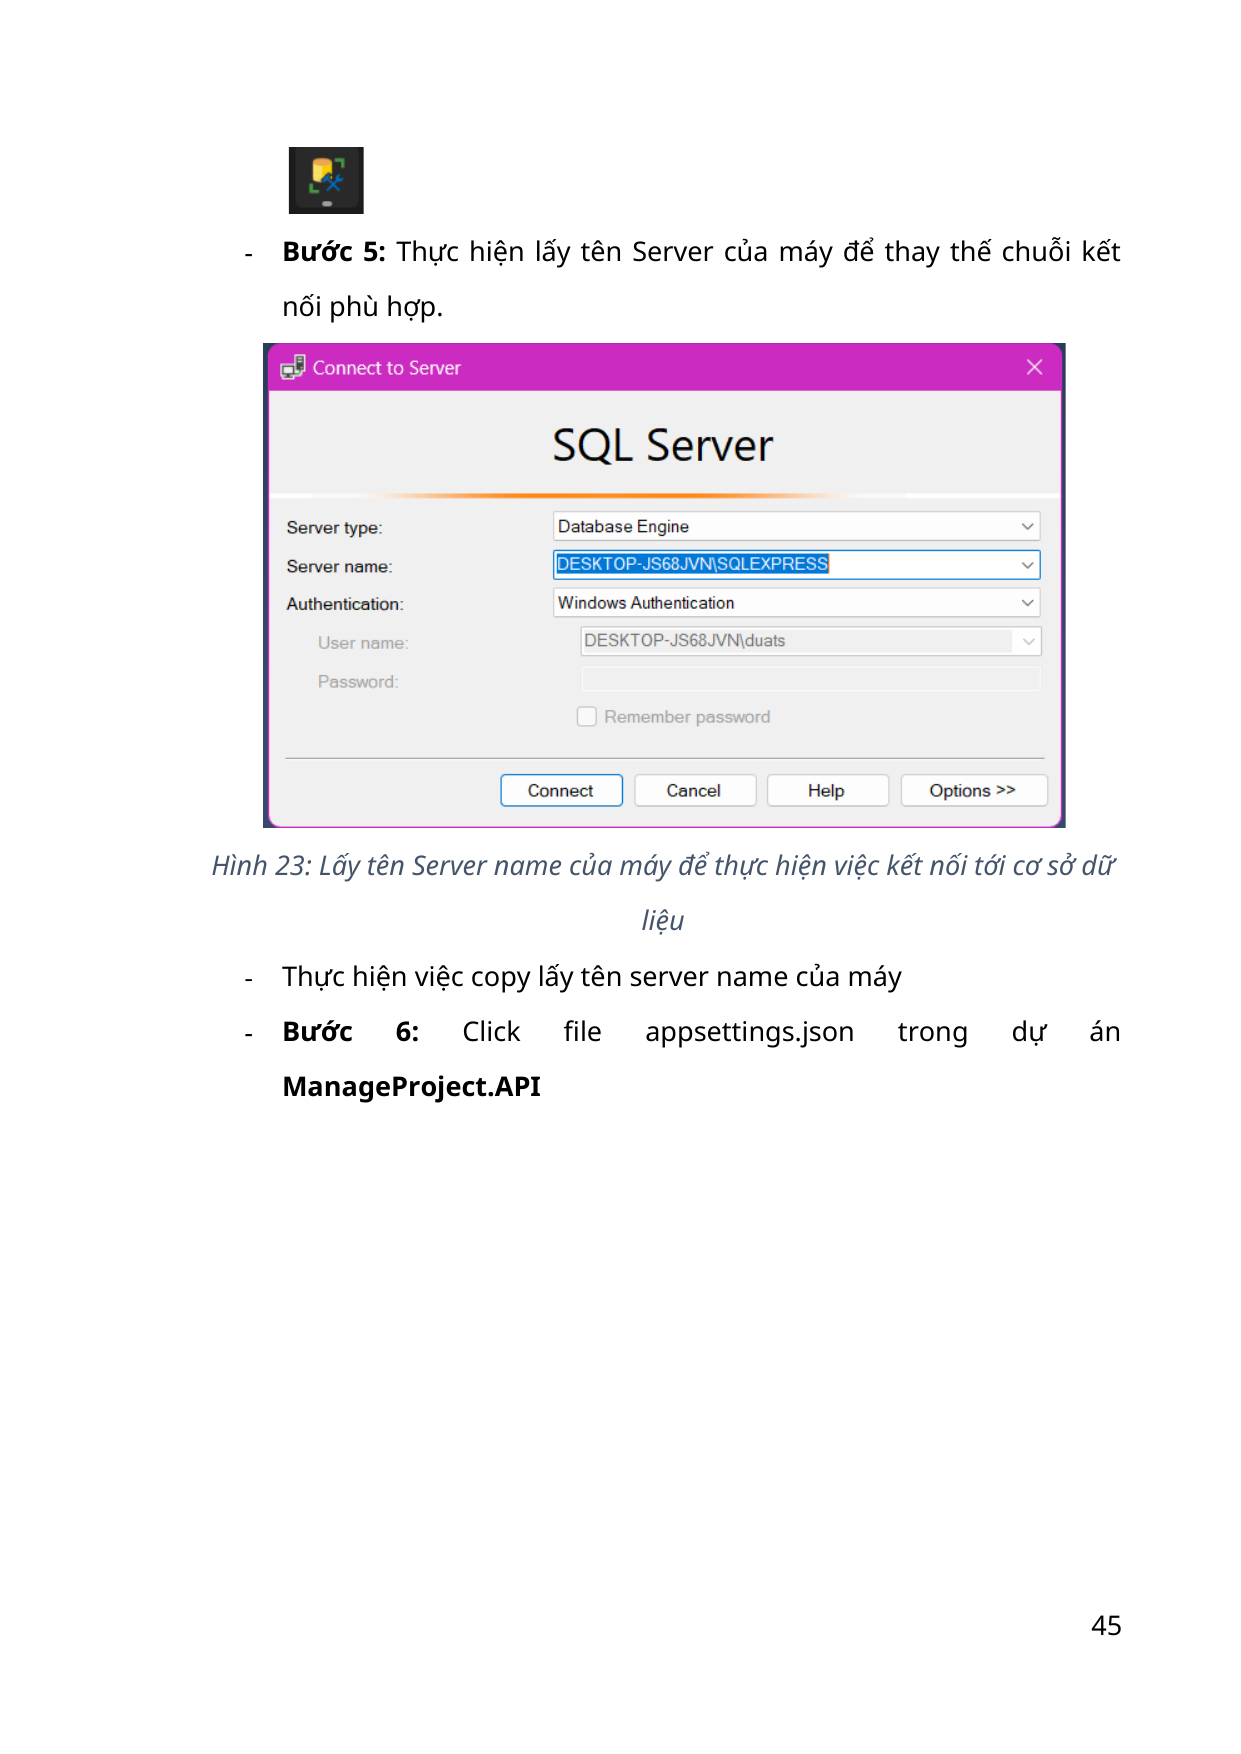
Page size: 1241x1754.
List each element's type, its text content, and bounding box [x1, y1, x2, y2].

list Bước 6: Click file appsettings.json trong dự án ManageProject.API [244, 1012, 1122, 1104]
list Thực hiện việc copy lấy tên server name của máy [244, 957, 1122, 994]
text Hình 23: Lấy tên Server name của máy để thực hiện việc kết nối tới cơ sở dữ liệu [207, 846, 1122, 939]
picture [288, 147, 364, 214]
picture [263, 343, 1066, 828]
list Bước 5: Thực hiện lấy tên Server của máy để thay thế chuỗi kết nối phù hợp. [244, 232, 1122, 324]
